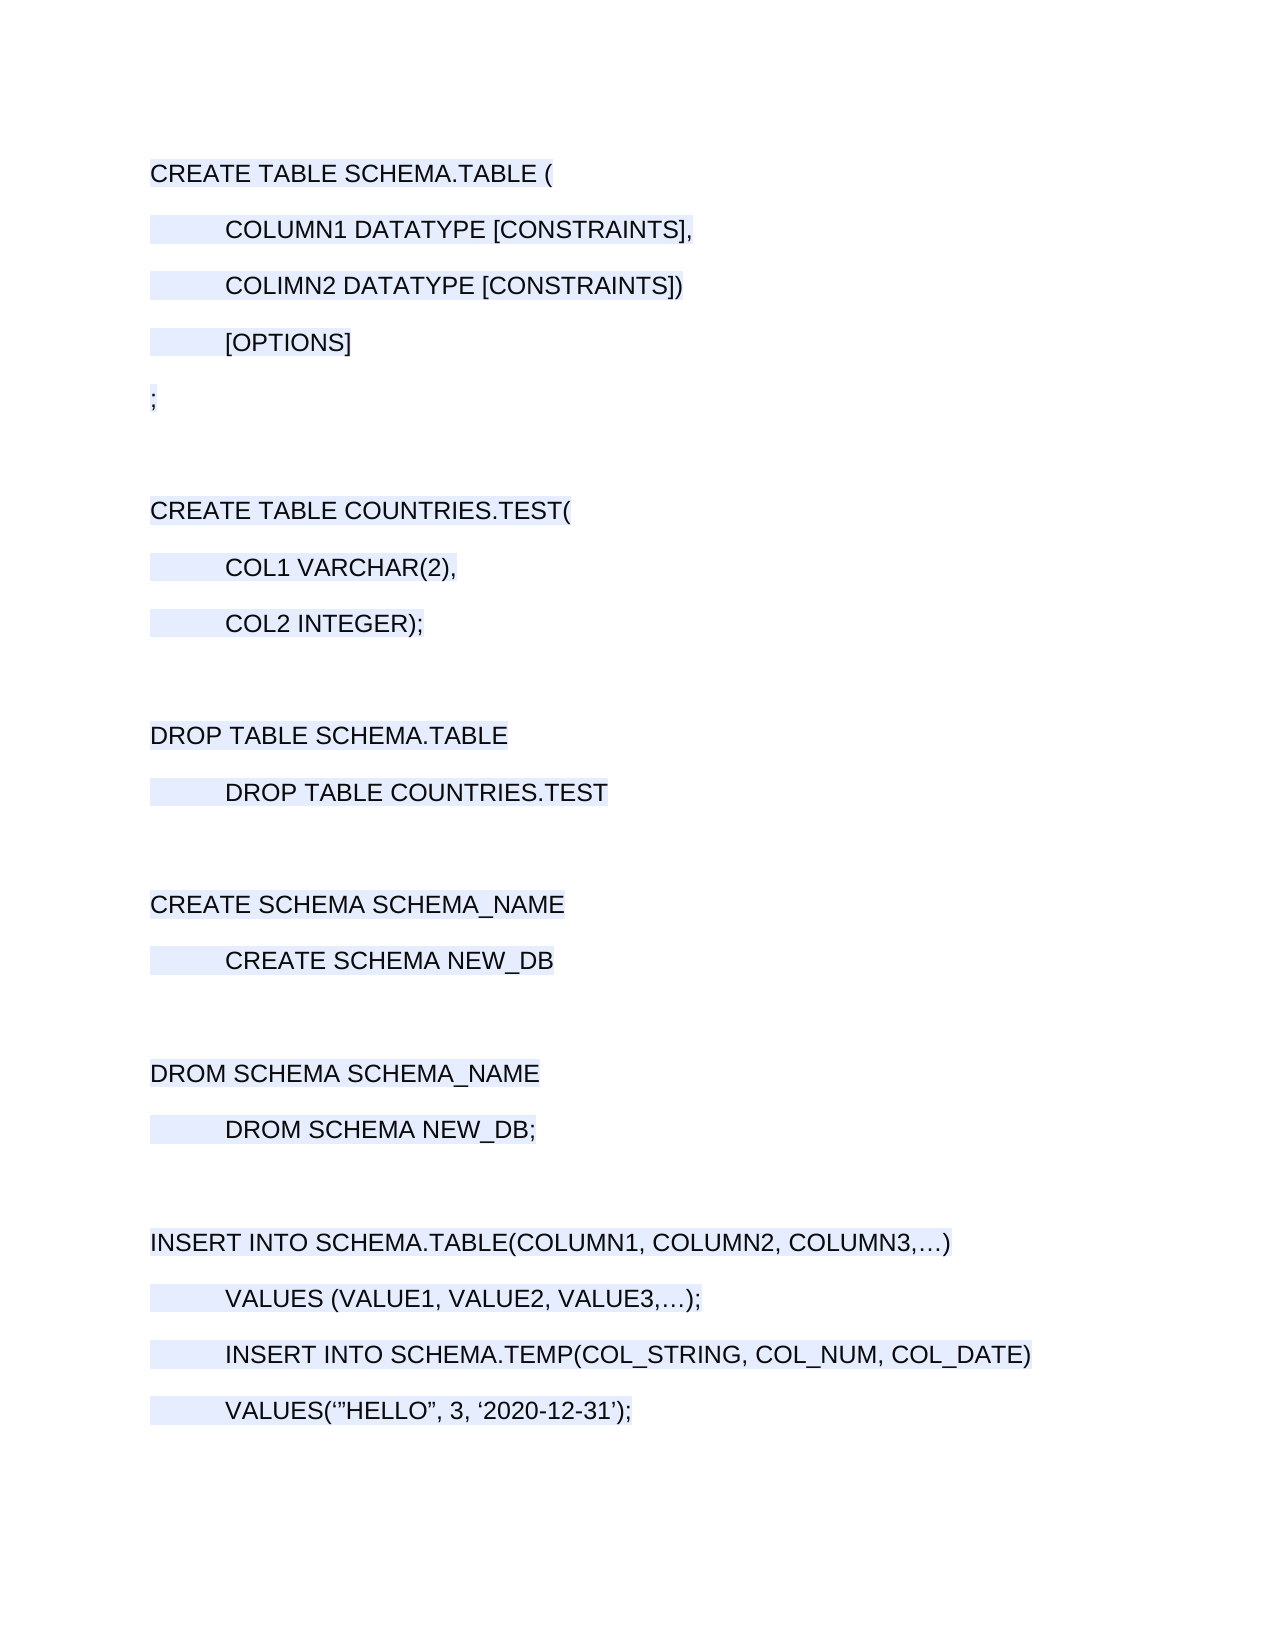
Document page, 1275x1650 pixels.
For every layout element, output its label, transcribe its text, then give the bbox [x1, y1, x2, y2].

text DROM SCHEMA SCHEMA_NAME [150, 1050, 1125, 1087]
text VALUES (VALUE1, VALUE2, VALUE3,…); [150, 1275, 1125, 1312]
text INSERT INTO SCHEMA.TABLE(COLUMN1, COLUMN2, COLUMN3,…) [150, 1219, 1125, 1256]
text DROM SCHEMA NEW_DB; [150, 1106, 1125, 1144]
text CREATE SCHEMA NEW_DB [150, 937, 1125, 975]
text [OPTIONS] [150, 319, 1125, 356]
text COLUMN1 DATATYPE [CONSTRAINTS], [150, 206, 1125, 244]
text DROP TABLE COUNTRIES.TEST [150, 769, 1125, 806]
text COL2 INTEGER); [150, 600, 1125, 637]
text CREATE TABLE COUNTRIES.TEST( [150, 487, 1125, 525]
text COL1 VARCHAR(2), [150, 544, 1125, 581]
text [150, 1331, 1125, 1369]
text COLIMN2 DATATYPE [CONSTRAINTS]) [150, 262, 1125, 300]
text VALUES(‘”HELLO”, 3, ‘2020-12-31’); [150, 1387, 1125, 1425]
text DROP TABLE SCHEMA.TABLE [150, 712, 1125, 750]
text ; [150, 375, 1125, 412]
text CREATE SCHEMA SCHEMA_NAME [150, 881, 1125, 919]
text CREATE TABLE SCHEMA.TABLE ( [150, 150, 1125, 187]
